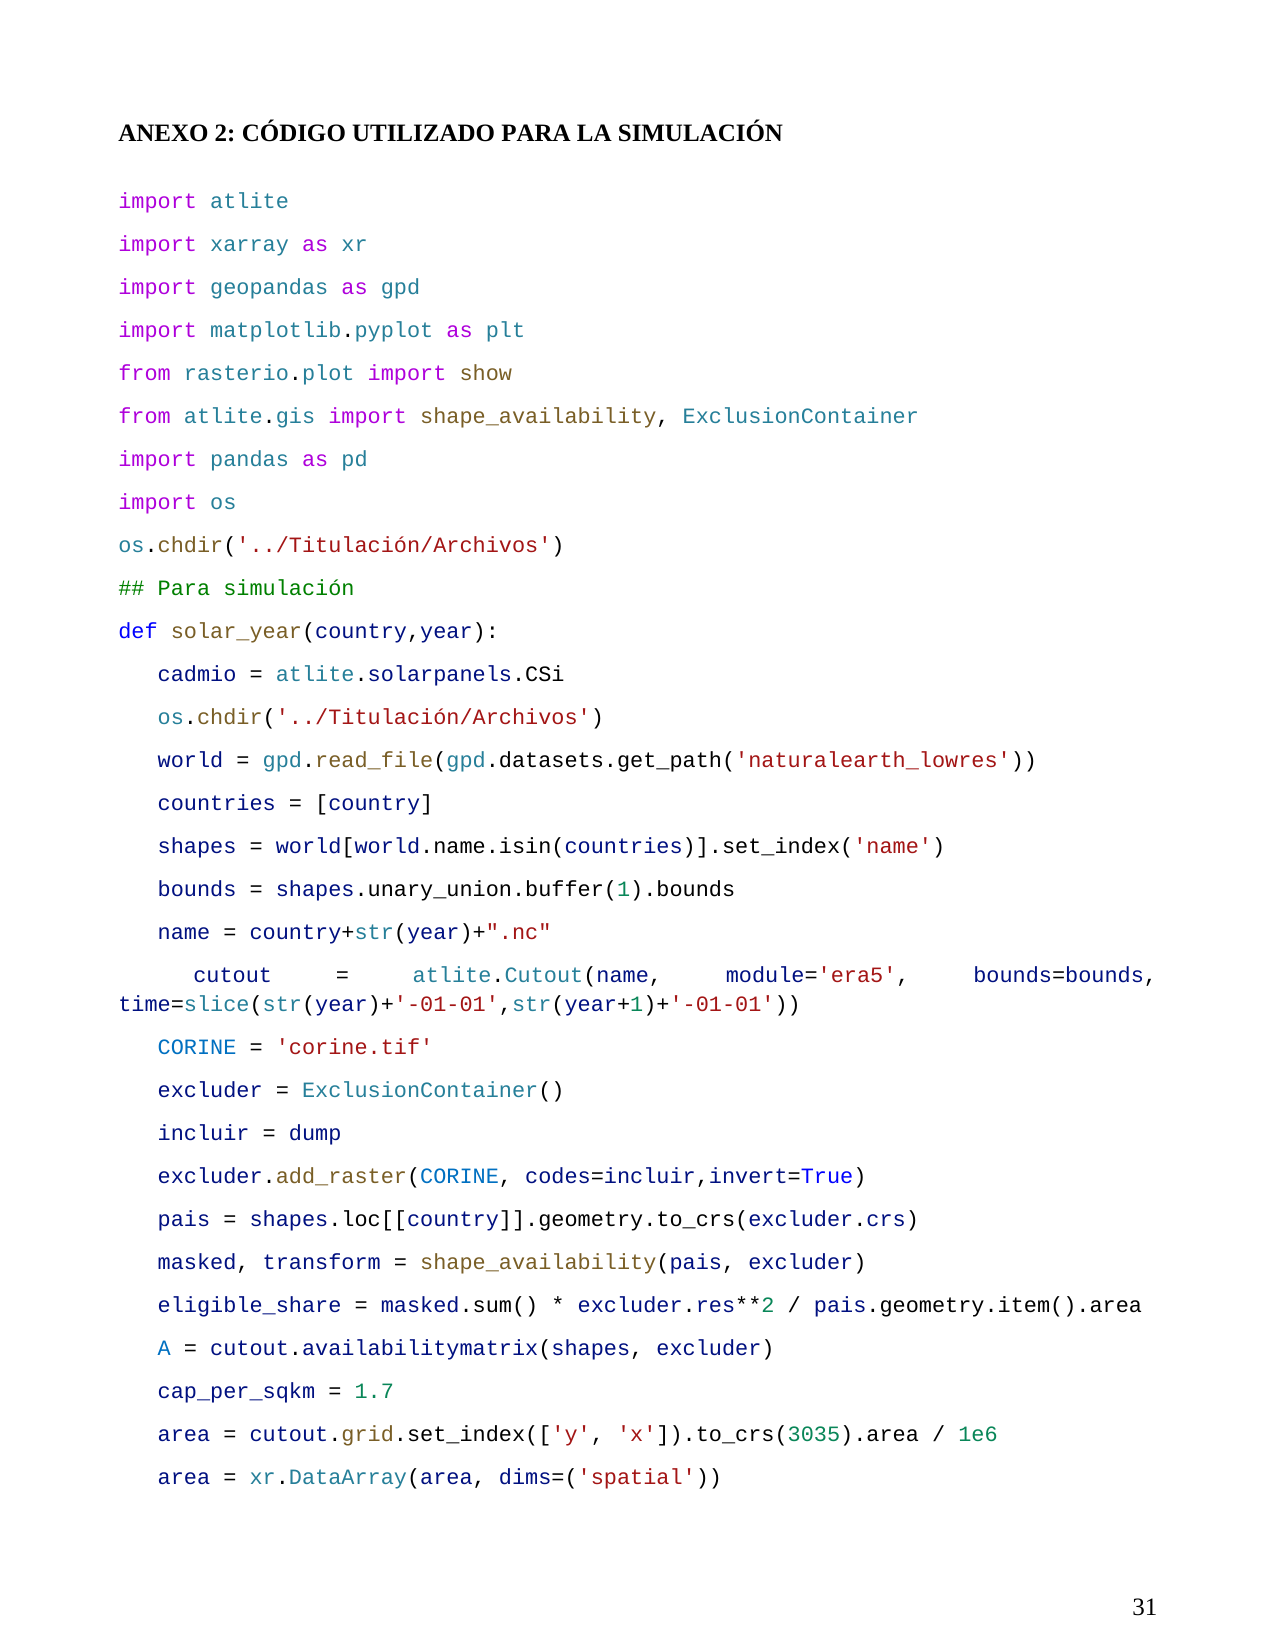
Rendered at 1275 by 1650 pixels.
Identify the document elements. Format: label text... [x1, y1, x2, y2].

text bounds = shapes.unary_union.buffer(1).bounds [118, 878, 1157, 903]
text import os [118, 491, 1157, 516]
text excluder.add_raster(CORINE, codes=incluir,invert=True) [118, 1165, 1157, 1190]
text cap_per_sqkm = 1.7 [118, 1380, 1157, 1405]
text excluder = ExclusionContainer() [118, 1079, 1157, 1104]
text import geopandas as gpd [118, 276, 1157, 301]
text name = country+str(year)+".nc" [118, 922, 1157, 946]
text os.chdir('../Titulación/Archivos') [118, 534, 1157, 559]
text area = xr.DataArray(area, dims=('spatial')) [118, 1466, 1157, 1491]
text countries = [country] [118, 792, 1157, 817]
text from rasterio.plot import show [118, 362, 1157, 387]
text area = cutout.grid.set_index(['y', 'x']).to_crs(3035).area / 1e6 [118, 1423, 1157, 1448]
text ## Para simulación [118, 577, 1157, 602]
text incluir = dump [118, 1122, 1157, 1147]
text shapes = world[world.name.isin(countries)].set_index('name') [118, 836, 1157, 860]
text import pandas as pd [118, 448, 1157, 473]
text import matplotlib.pyplot as plt [118, 319, 1157, 344]
text from atlite.gis import shape_availability, ExclusionContainer [118, 405, 1157, 430]
text pais = shapes.loc[[country]].geometry.to_crs(excluder.crs) [118, 1208, 1157, 1233]
text import xarray as xr [118, 233, 1157, 258]
text cutout = atlite.Cutout(name, module='era5', bounds=bounds, time=slice(str(year)+'-01-01',str(year+1)+'-01-01')) [118, 964, 1157, 1018]
text import atlite [118, 190, 1157, 215]
text cadmio = atlite.solarpanels.CSi [118, 663, 1157, 688]
text masked, transform = shape_availability(pais, excluder) [118, 1251, 1157, 1276]
text eligible_share = masked.sum() * excluder.res**2 / pais.geometry.item().area [118, 1294, 1157, 1319]
text def solar_year(country,year): [118, 620, 1157, 645]
text CORINE = 'corine.tif' [118, 1036, 1157, 1061]
text ANEXO 2: CÓDIGO UTILIZADO PARA LA SIMULACIÓN [118, 118, 1157, 147]
text os.chdir('../Titulación/Archivos') [118, 706, 1157, 731]
text world = gpd.read_file(gpd.datasets.get_path('naturalearth_lowres')) [118, 749, 1157, 774]
text A = cutout.availabilitymatrix(shapes, excluder) [118, 1337, 1157, 1362]
